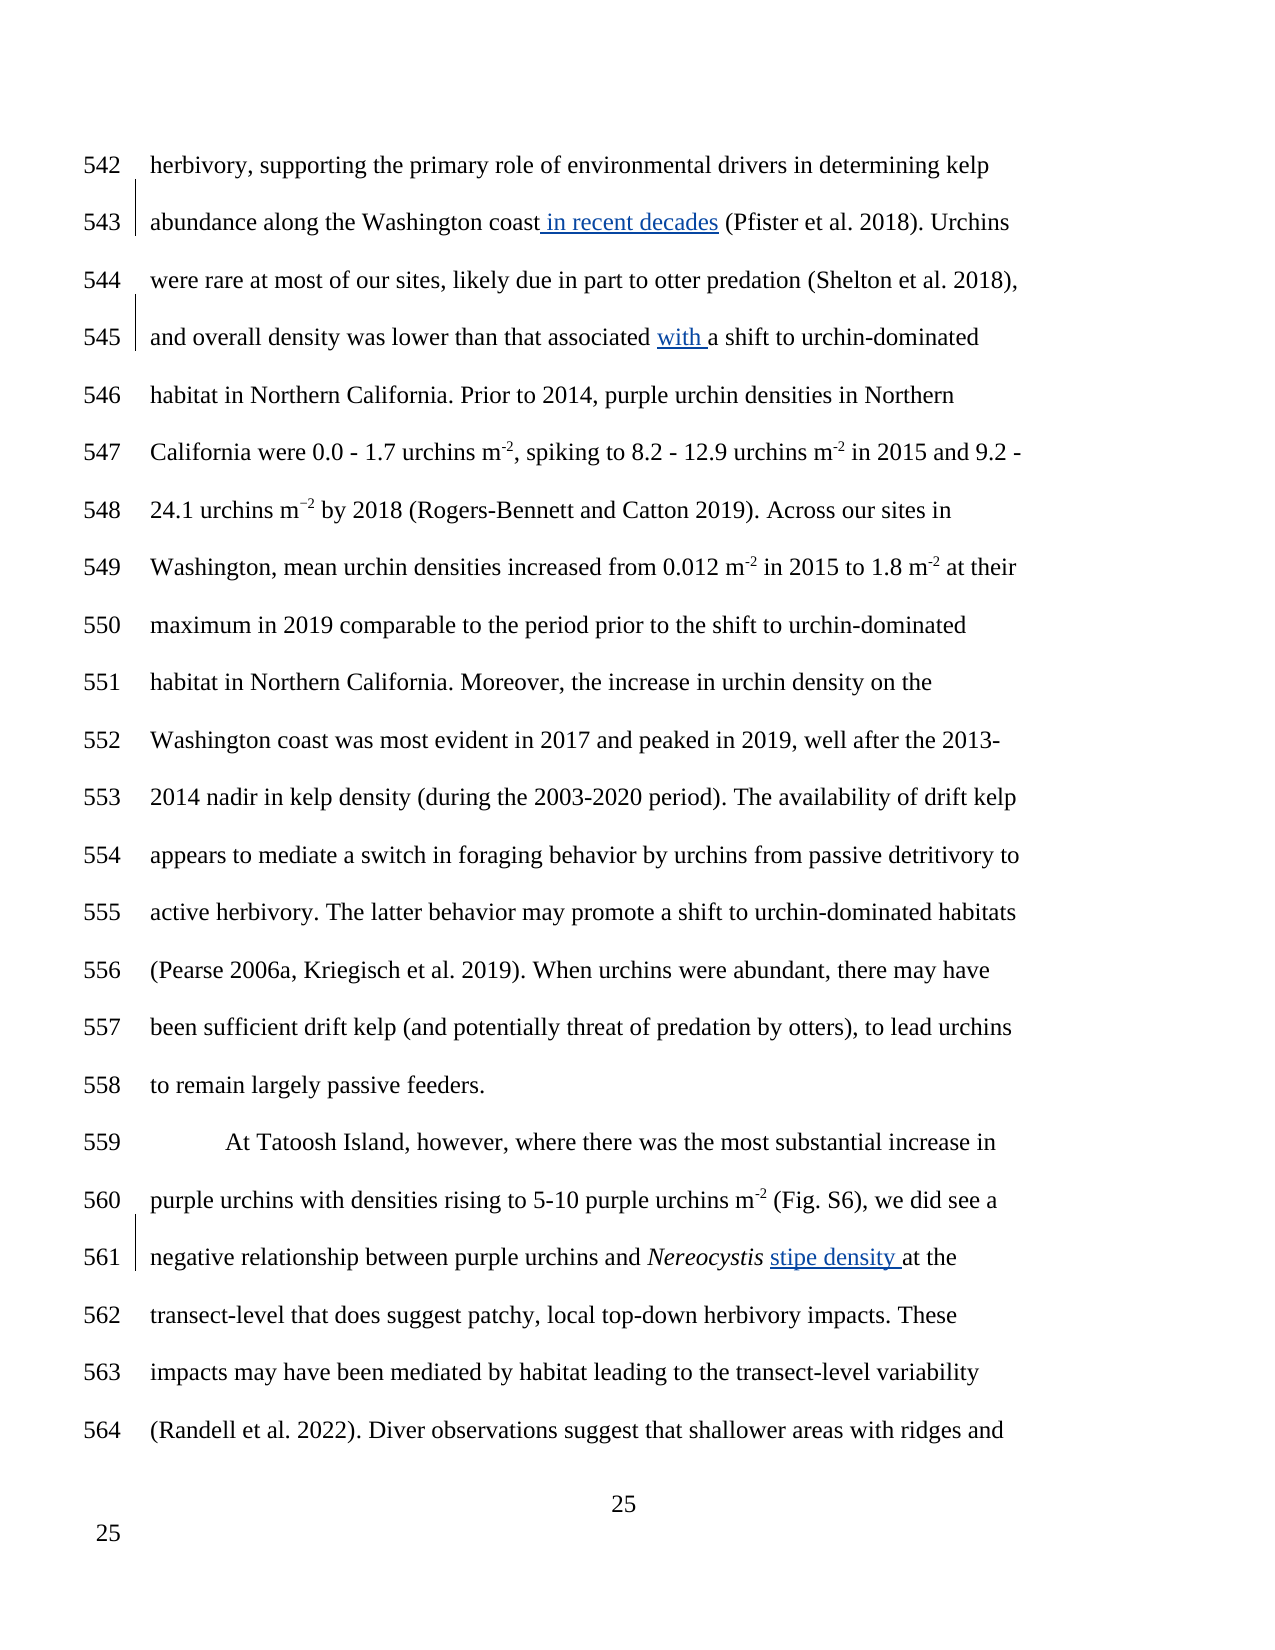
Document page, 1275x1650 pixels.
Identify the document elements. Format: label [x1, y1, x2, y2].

text [150, 1127, 1022, 1444]
text [150, 150, 1022, 1099]
